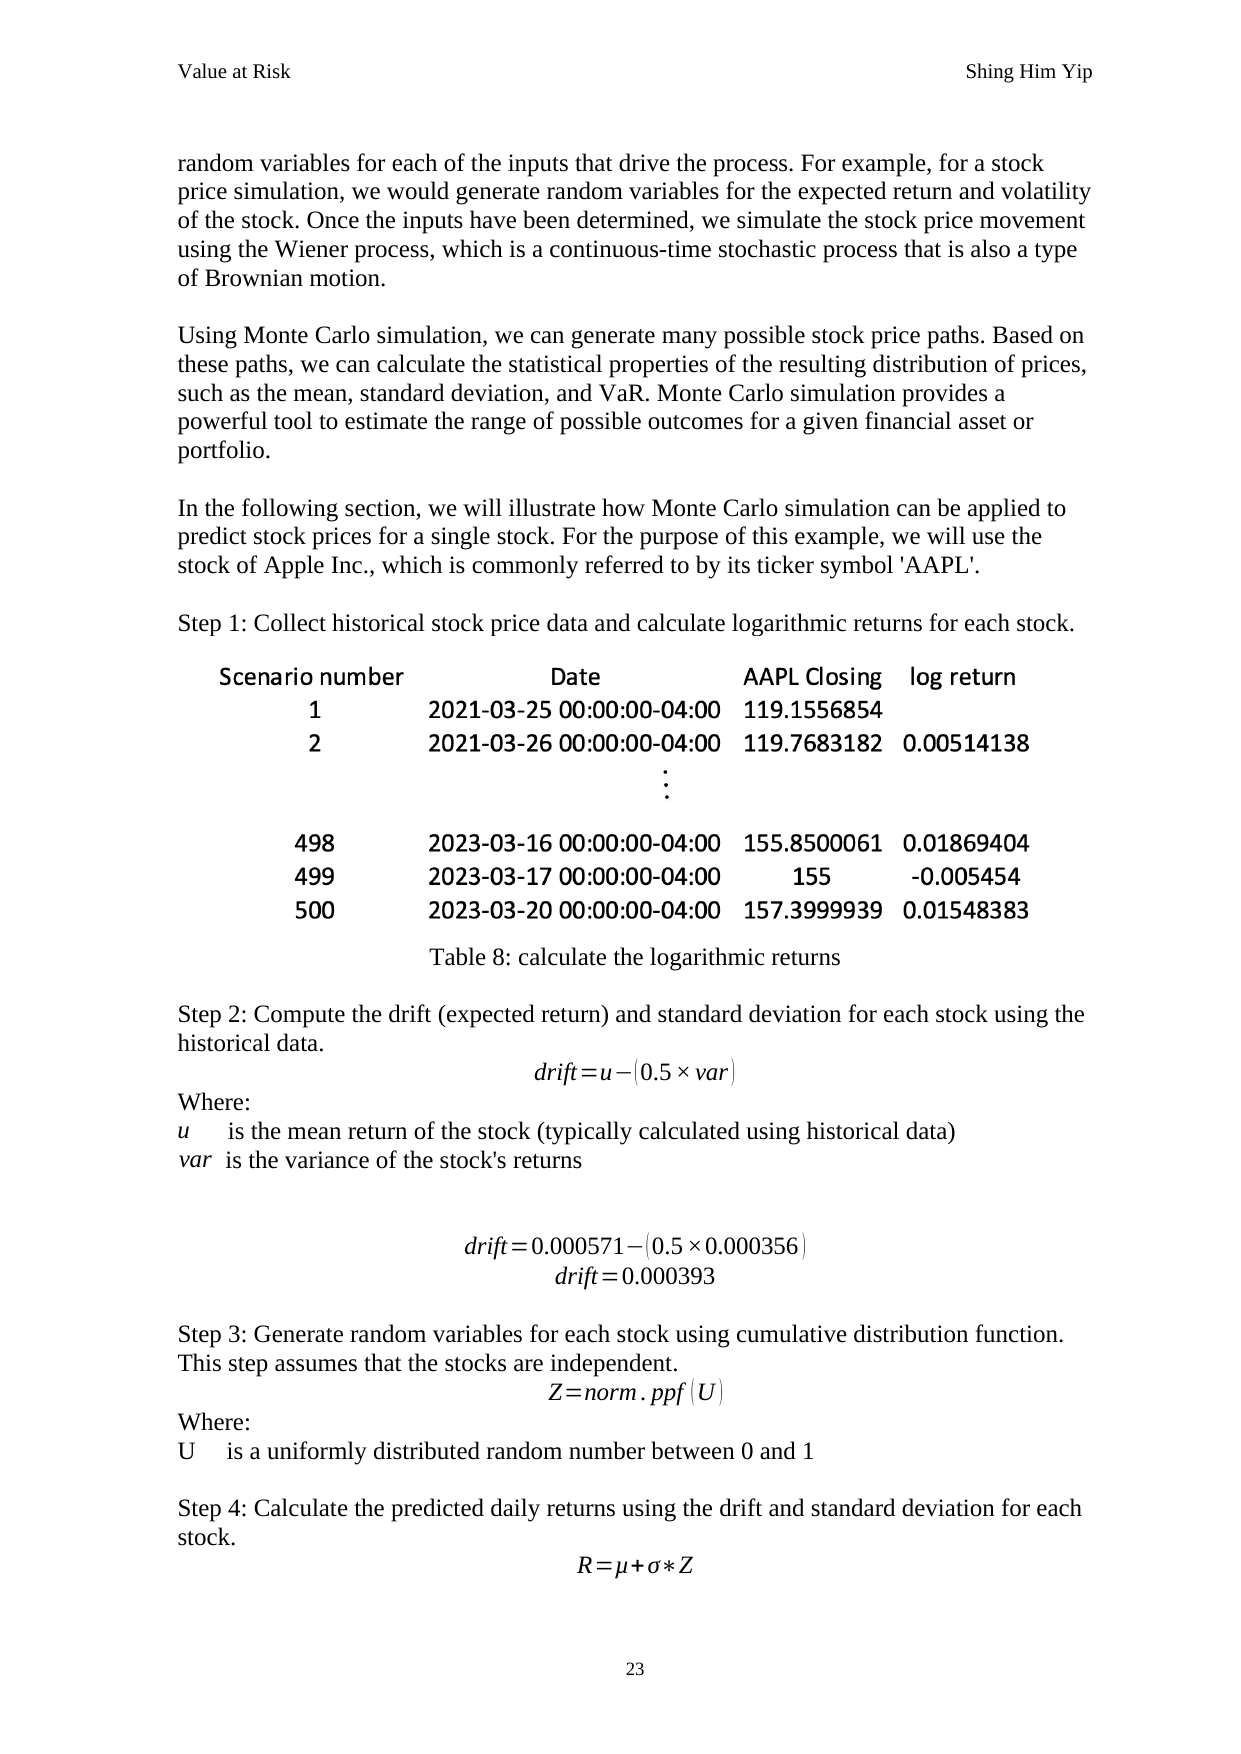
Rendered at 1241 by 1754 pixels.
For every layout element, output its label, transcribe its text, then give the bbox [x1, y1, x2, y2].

text Step 4: Calculate the predicted daily returns using the drift and standard deviation for each stock. [177, 1493, 1092, 1551]
text is the variance of the stock's returns [177, 1145, 1092, 1173]
text Where: [177, 1407, 1092, 1436]
text Step 3: Generate random variables for each stock using cumulative distribution function. This step assumes that the stocks are independent. [177, 1319, 1092, 1377]
picture [177, 636, 1093, 942]
text Using Monte Carlo simulation, we can generate many possible stock price paths. Based on these paths, we can calculate the statistical properties of the resulting distribution of prices, such as the mean, standard deviation, and VaR. Monte Carlo simulation provides a powerful tool to estimate the range of possible outcomes for a given financial asset or portfolio. [177, 320, 1092, 464]
text Where: [177, 1087, 1092, 1116]
text Step 2: Compute the drift (expected return) and standard deviation for each stock using the historical data. [177, 999, 1092, 1057]
text In the following section, we will illustrate how Monte Carlo simulation can be applied to predict stock prices for a single stock. For the purpose of this example, we will use the stock of Apple Inc., which is commonly referred to by its ticker symbol 'AAPL'. [177, 493, 1092, 579]
text is the mean return of the stock (typically calculated using historical data) [177, 1116, 1092, 1145]
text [177, 148, 1092, 291]
text Step 1: Collect historical stock price data and calculate logarithmic returns for each stock. [177, 608, 1092, 636]
text U is a uniformly distributed random number between 0 and 1 [177, 1436, 1092, 1465]
text Table 8: calculate the logarithmic returns [177, 942, 1092, 970]
